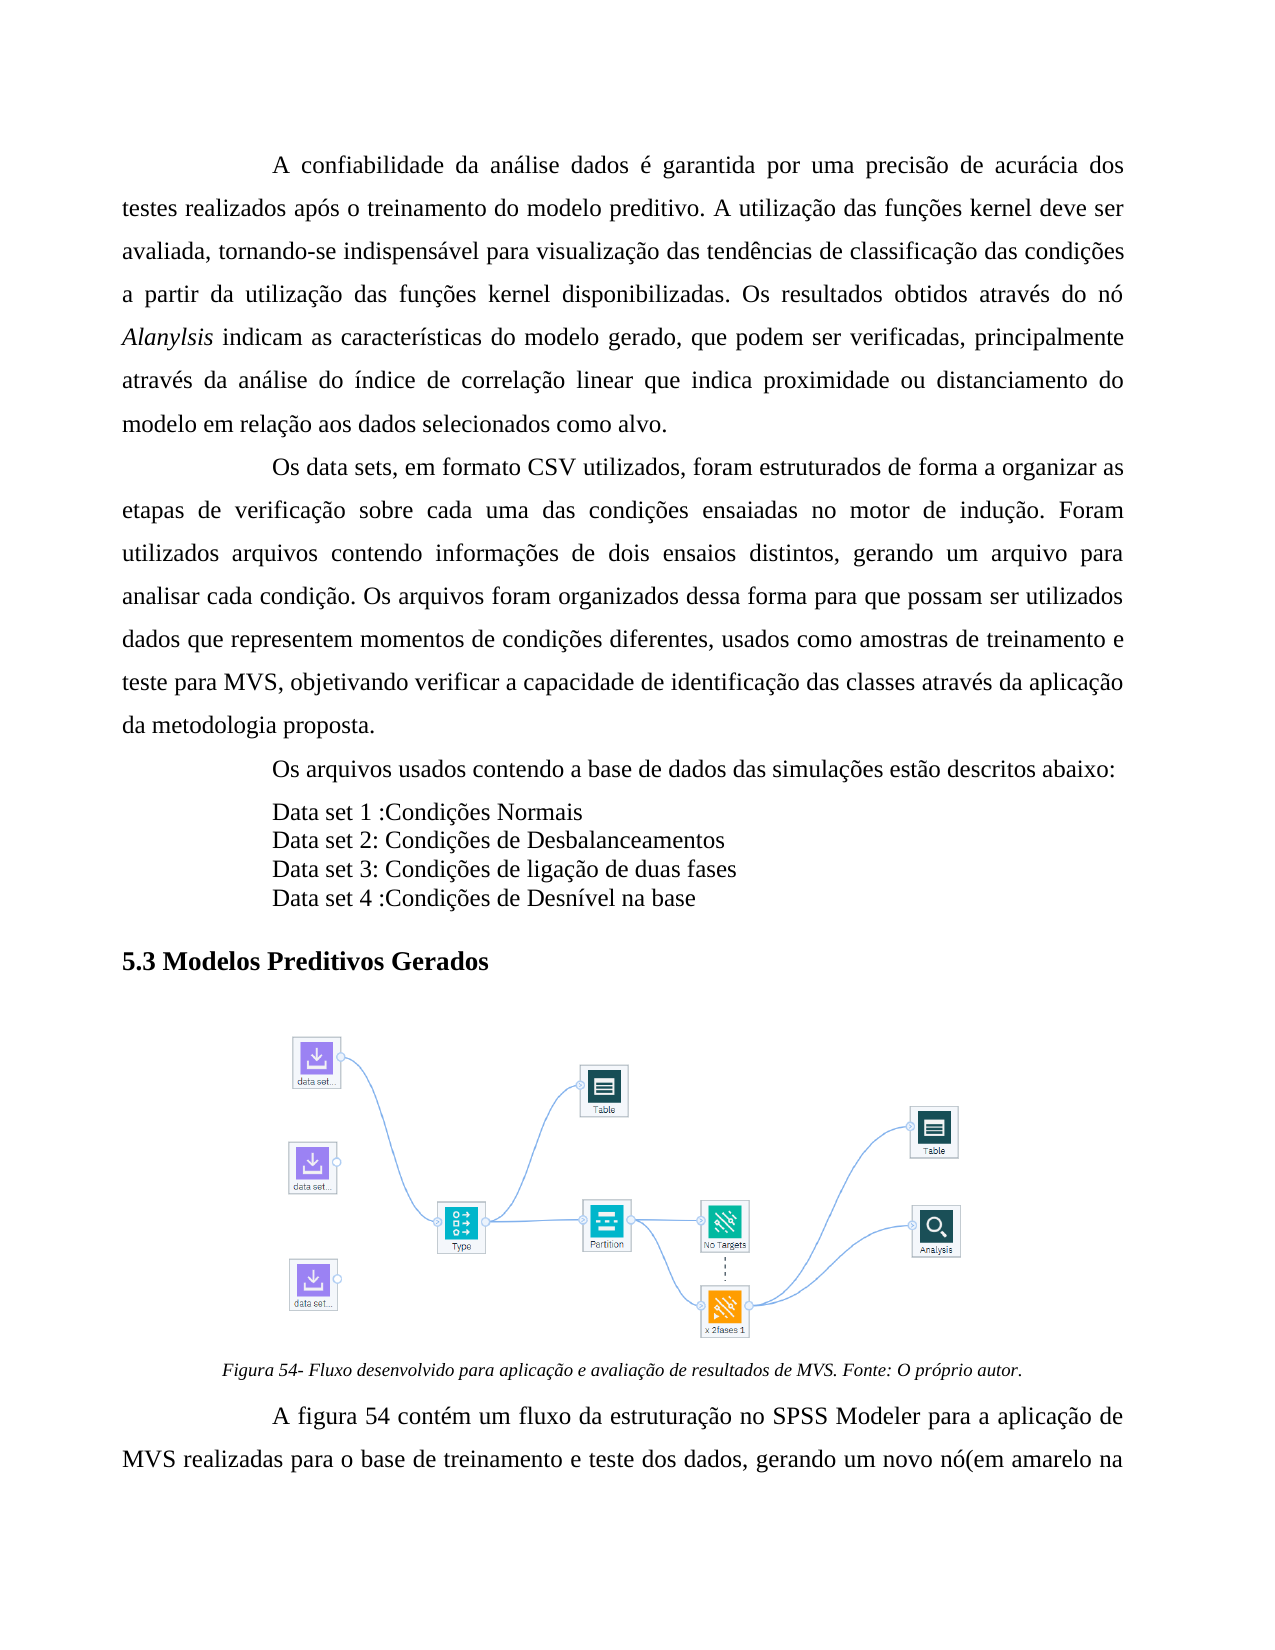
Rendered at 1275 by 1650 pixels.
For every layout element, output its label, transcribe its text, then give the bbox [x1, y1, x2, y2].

text Os arquivos usados contendo a base de dados das simulações estão descritos abaixo: [122, 754, 1125, 782]
subtitle 5.3 Modelos Preditivos Gerados [122, 945, 1125, 976]
text Data set 3: Condições de ligação de duas fases [122, 854, 1125, 883]
text Figura 54- Fluxo desenvolvido para aplicação e avaliação de resultados de MVS. Fonte: O próprio autor. [122, 1359, 1125, 1381]
picture [277, 1023, 971, 1341]
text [122, 1401, 1125, 1473]
text A confiabilidade da análise dados é garantida por uma precisão de acurácia dos testes realizados após o treinamento do modelo preditivo. A utilização das funções kernel deve ser avaliada, tornando-se indispensável para visualização das tendências de classificação das condições a partir da utilização das funções kernel disponibilizadas. Os resultados obtidos através do nó Alanylsis indicam as características do modelo gerado, que podem ser verificadas, principalmente através da análise do índice de correlação linear que indica proximidade ou distanciamento do modelo em relação aos dados selecionados como alvo. [122, 150, 1125, 437]
text Data set 4 :Condições de Desnível na base [122, 883, 1125, 912]
text Os data sets, em formato CSV utilizados, foram estruturados de forma a organizar as etapas de verificação sobre cada uma das condições ensaiadas no motor de indução. Foram utilizados arquivos contendo informações de dois ensaios distintos, gerando um arquivo para analisar cada condição. Os arquivos foram organizados dessa forma para que possam ser utilizados dados que representem momentos de condições diferentes, usados como amostras de treinamento e teste para MVS, objetivando verificar a capacidade de identificação das classes através da aplicação da metodologia proposta. [122, 452, 1125, 739]
text Data set 1 :Condições Normais [122, 797, 1125, 826]
text Data set 2: Condições de Desbalanceamentos [122, 826, 1125, 854]
